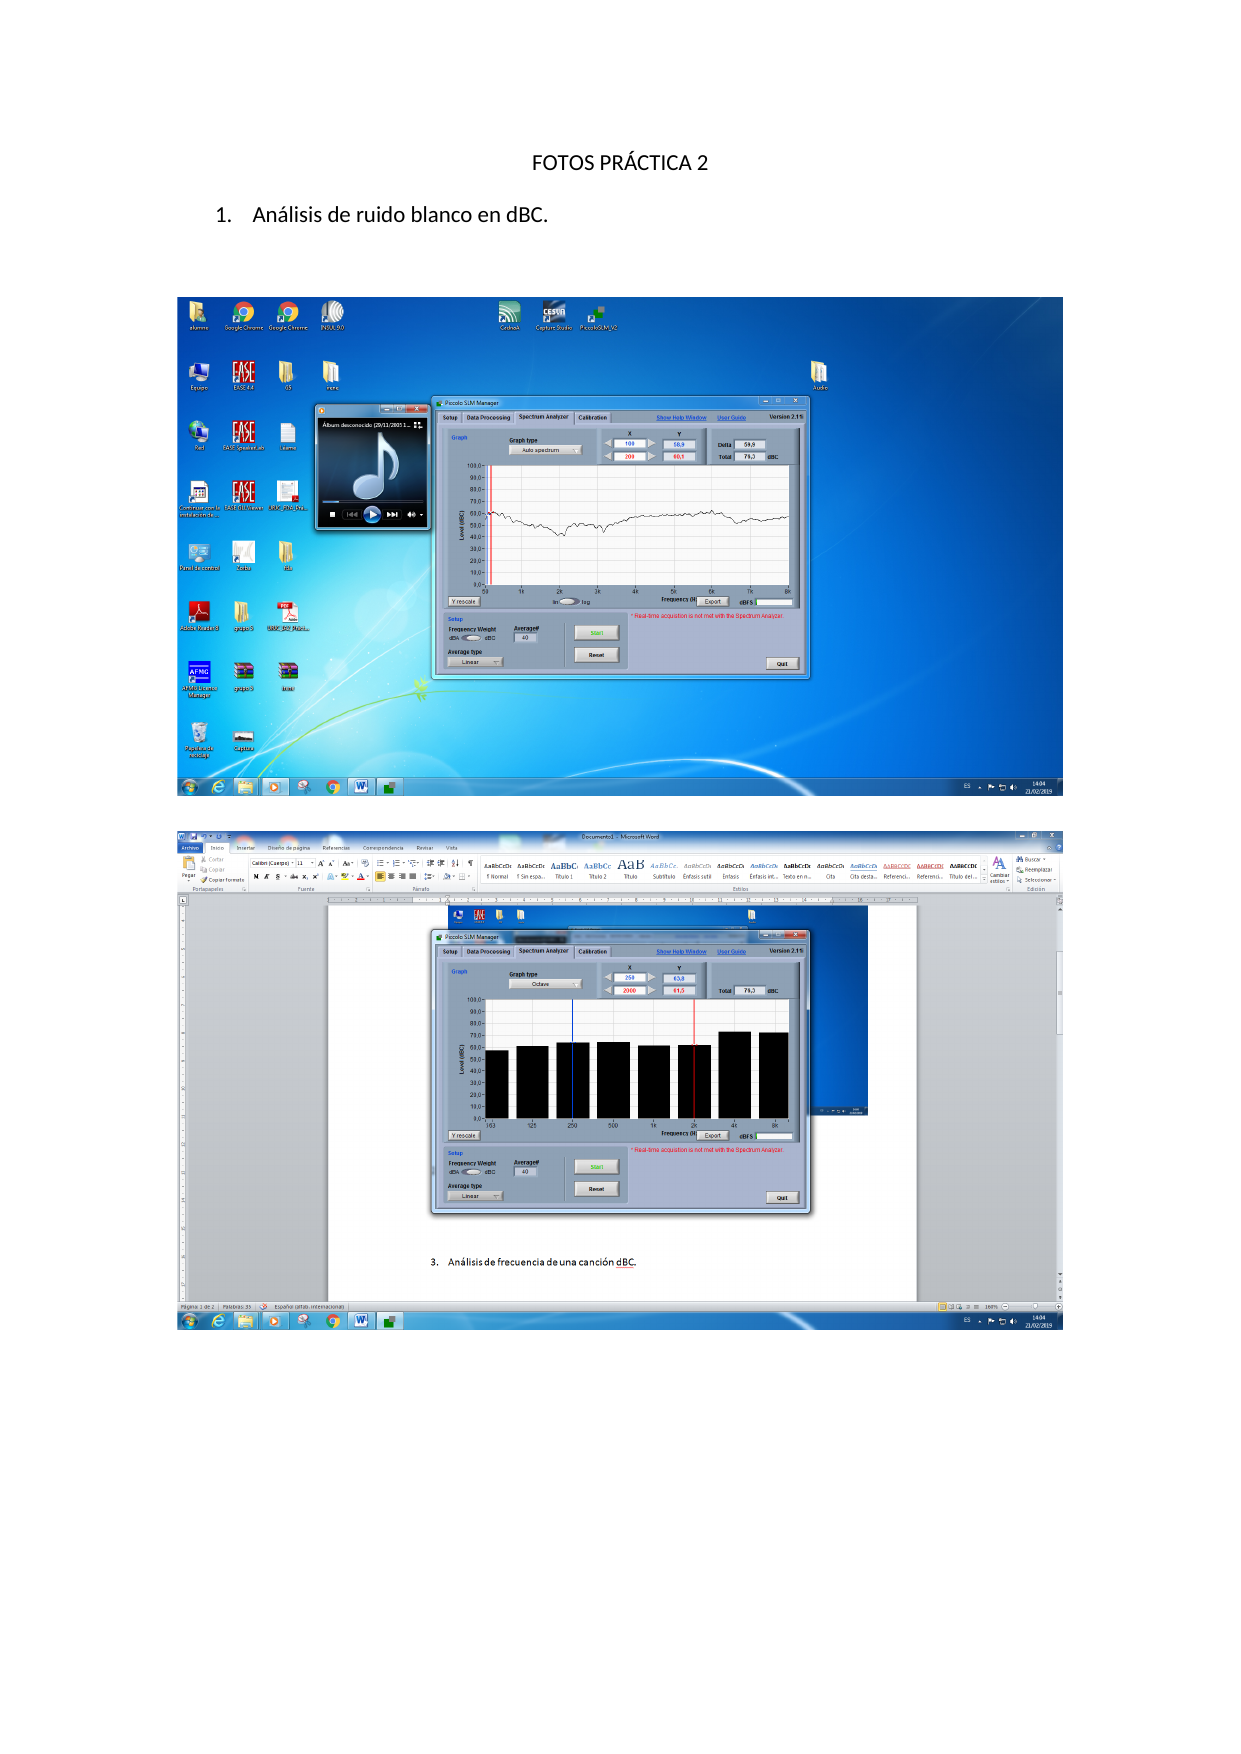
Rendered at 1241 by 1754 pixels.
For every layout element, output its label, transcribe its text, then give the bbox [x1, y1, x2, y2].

picture [192, 723, 207, 742]
text FOTOS PRÁCTICA 2 [177, 148, 1063, 176]
picture [189, 662, 210, 682]
list Análisis de ruido blanco en dBC. [215, 201, 1063, 229]
picture [189, 602, 209, 622]
picture [177, 831, 1063, 1330]
picture [177, 297, 1063, 796]
